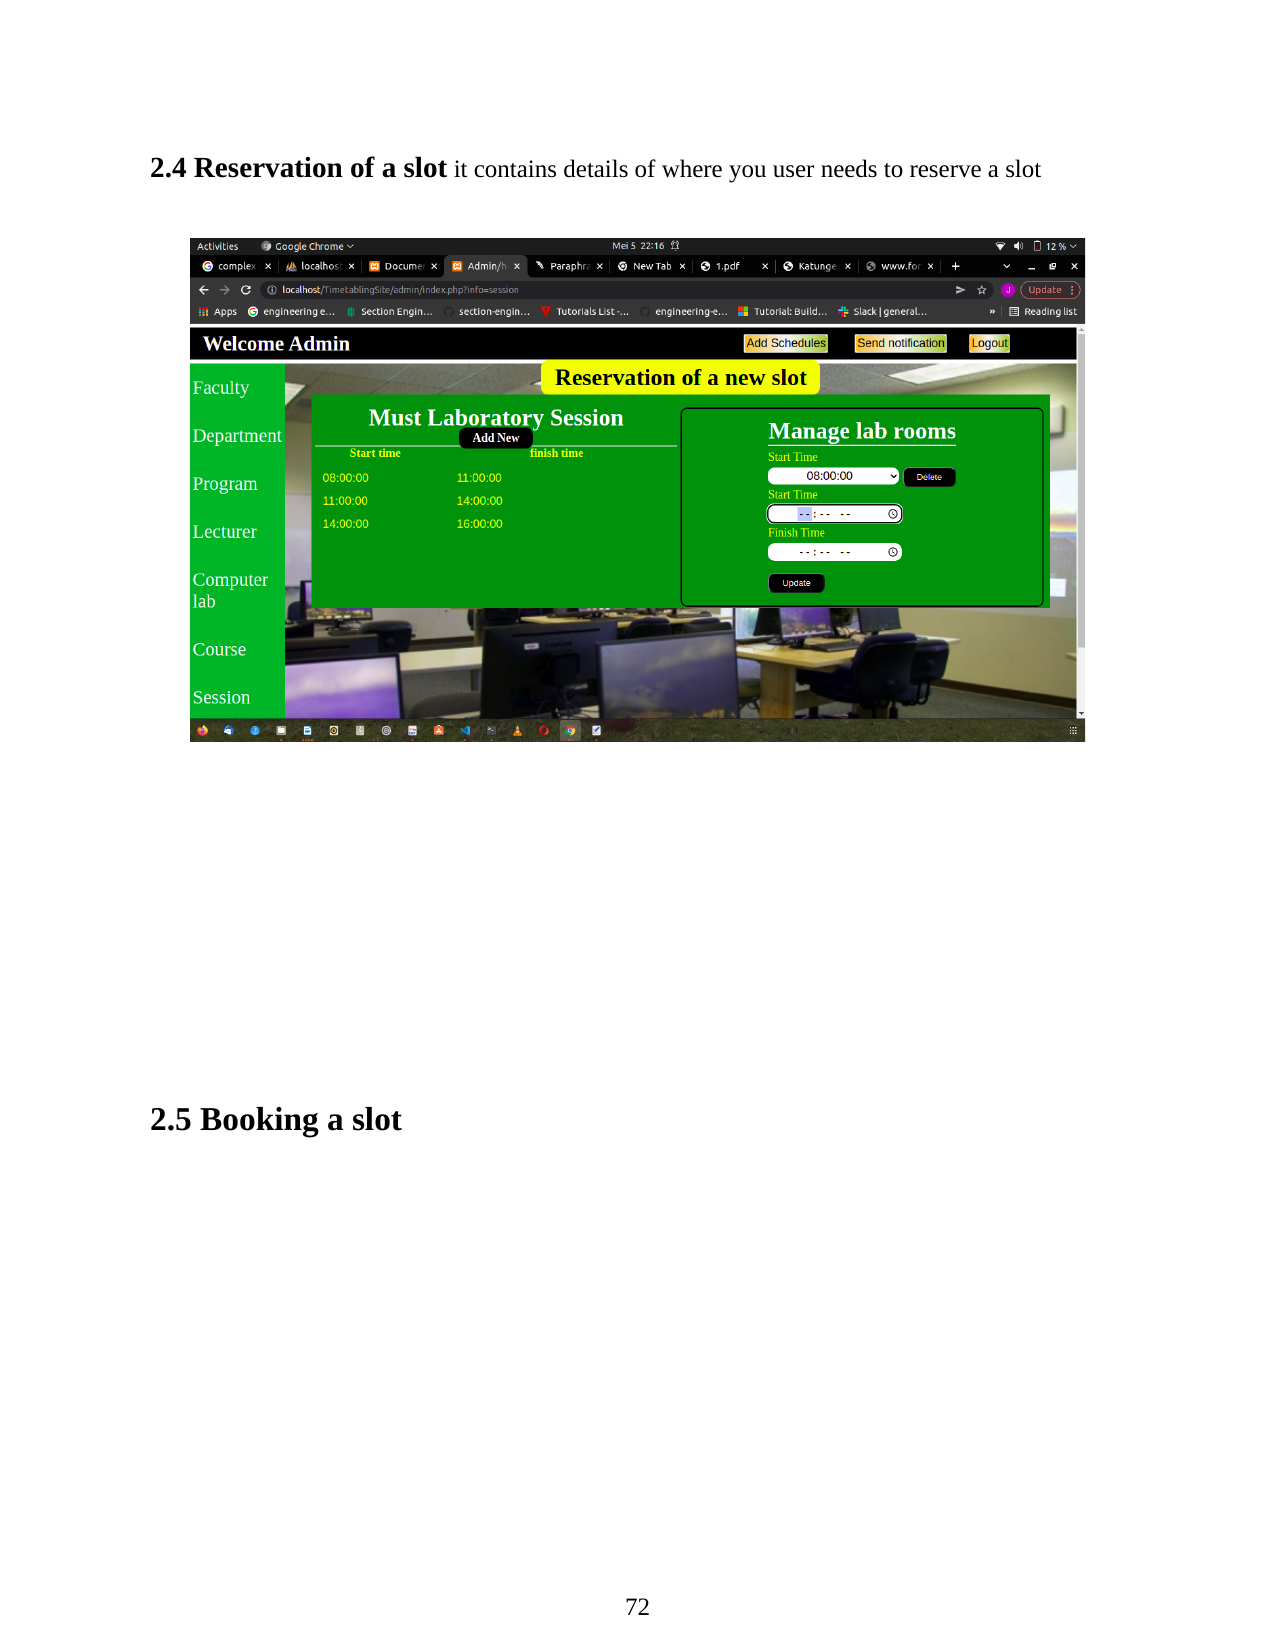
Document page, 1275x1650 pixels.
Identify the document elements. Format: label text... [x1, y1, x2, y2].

text 2.5 Booking a slot [150, 1099, 1125, 1138]
text 2.4 Reservation of a slot it contains details of where you user needs to reserve a slot [150, 150, 1125, 183]
picture [190, 238, 1086, 742]
